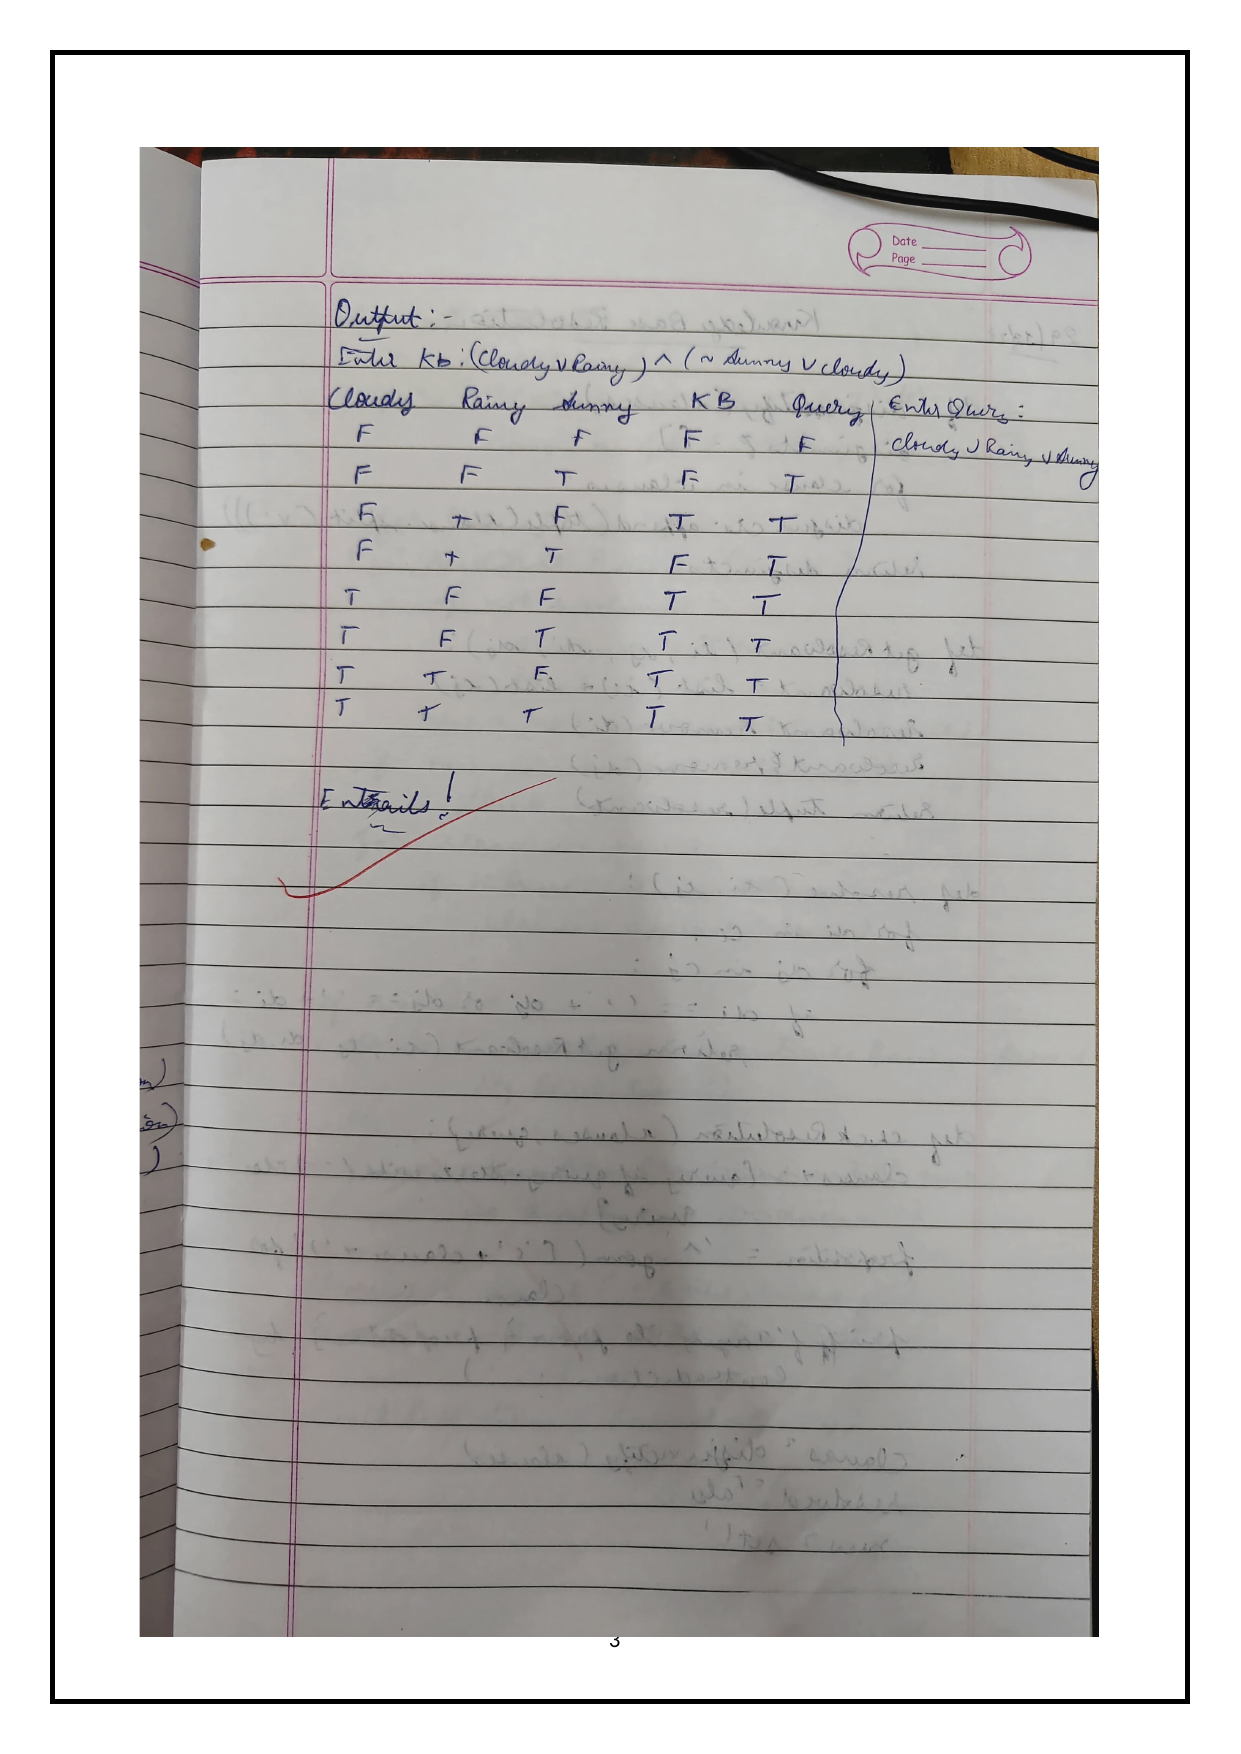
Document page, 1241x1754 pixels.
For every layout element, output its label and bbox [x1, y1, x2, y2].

picture [139, 147, 1099, 1637]
